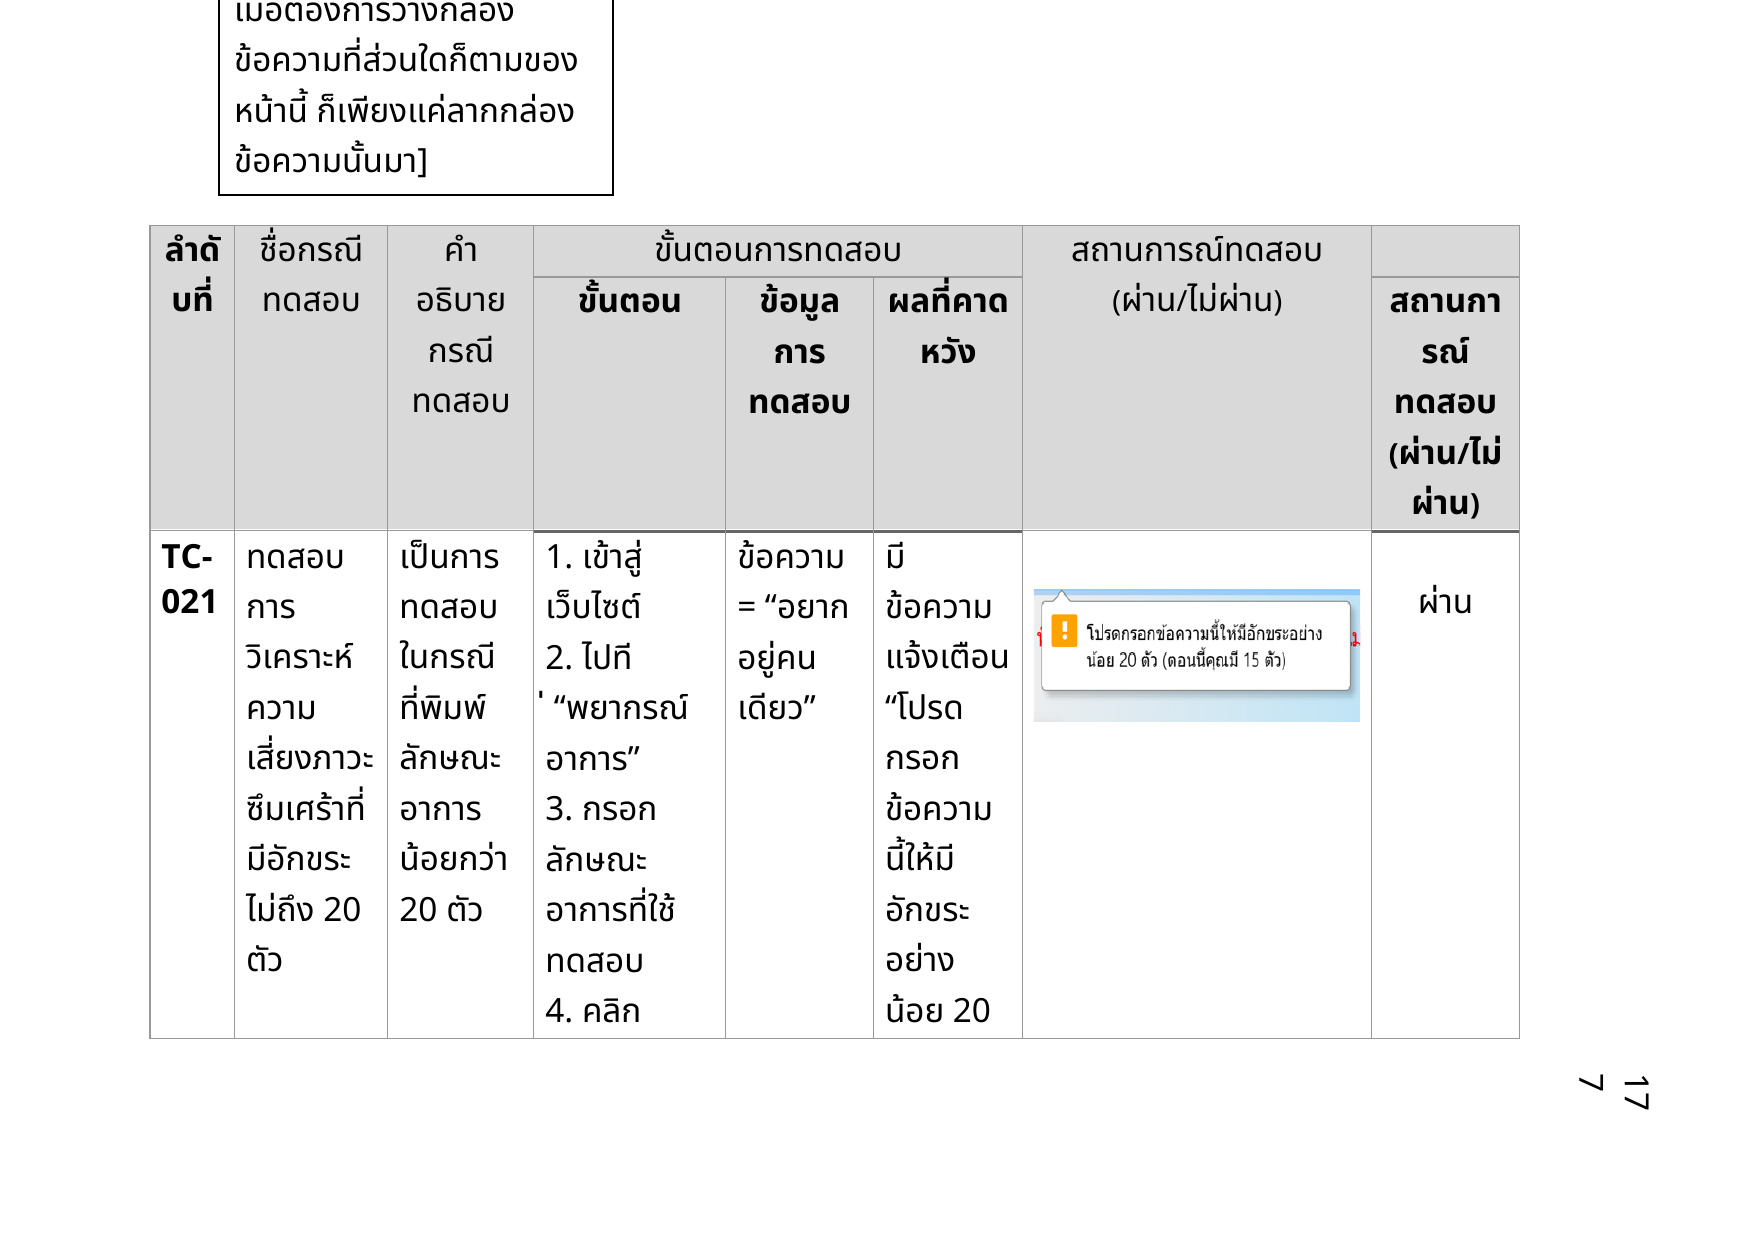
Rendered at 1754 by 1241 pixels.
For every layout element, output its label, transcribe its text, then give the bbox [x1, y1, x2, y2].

table_cell ผ่าน [1372, 533, 1519, 1038]
table_header ขั้นตอนการทดสอบ [534, 226, 1022, 276]
table_header [1372, 226, 1519, 276]
table_header สถานการณ์ทดสอบ (ผ่าน/ไม่ผ่าน) [1023, 226, 1371, 529]
table_header ชื่อกรณีทดสอบ [235, 226, 387, 529]
table_cell 1. เข้าสู่เว็บไซต์ 2. ไปที่ “พยากรณ์อาการ” 3. กรอกลักษณะอาการที่ใช้ทดสอบ 4. คลิก “พยากรณ์” [534, 533, 725, 1038]
table_cell มีข้อความแจ้งเตือน “โปรดกรอกข้อความนี้ให้มีอักขระอย่างน้อย 20 ตัว” [874, 533, 1022, 1038]
table_cell สถานการณ์ทดสอบ (ผ่าน/ไม่ผ่าน) [1372, 278, 1519, 529]
picture [1033, 578, 1361, 722]
table_cell ขั้นตอน [534, 278, 725, 529]
table_header ลำดับที่ [151, 226, 234, 529]
table_cell ทดสอบการวิเคราะห์ความเสี่ยงภาวะซึมเศร้าที่มีอักขระไม่ถึง 20 ตัว [235, 531, 387, 1038]
table_cell [1023, 531, 1371, 1038]
table_cell ข้อความ = “อยากอยู่คนเดียว” [726, 533, 873, 1038]
table_header คำอธิบายกรณีทดสอบ [388, 226, 533, 529]
table_cell ข้อมูลการทดสอบ [726, 278, 873, 529]
table_cell TC-021 [151, 531, 234, 1038]
table_cell ผลที่คาดหวัง [874, 278, 1022, 529]
table_cell เป็นการทดสอบในกรณี ที่พิมพ์ลักษณะอาการน้อยกว่า 20 ตัว [388, 531, 533, 1038]
